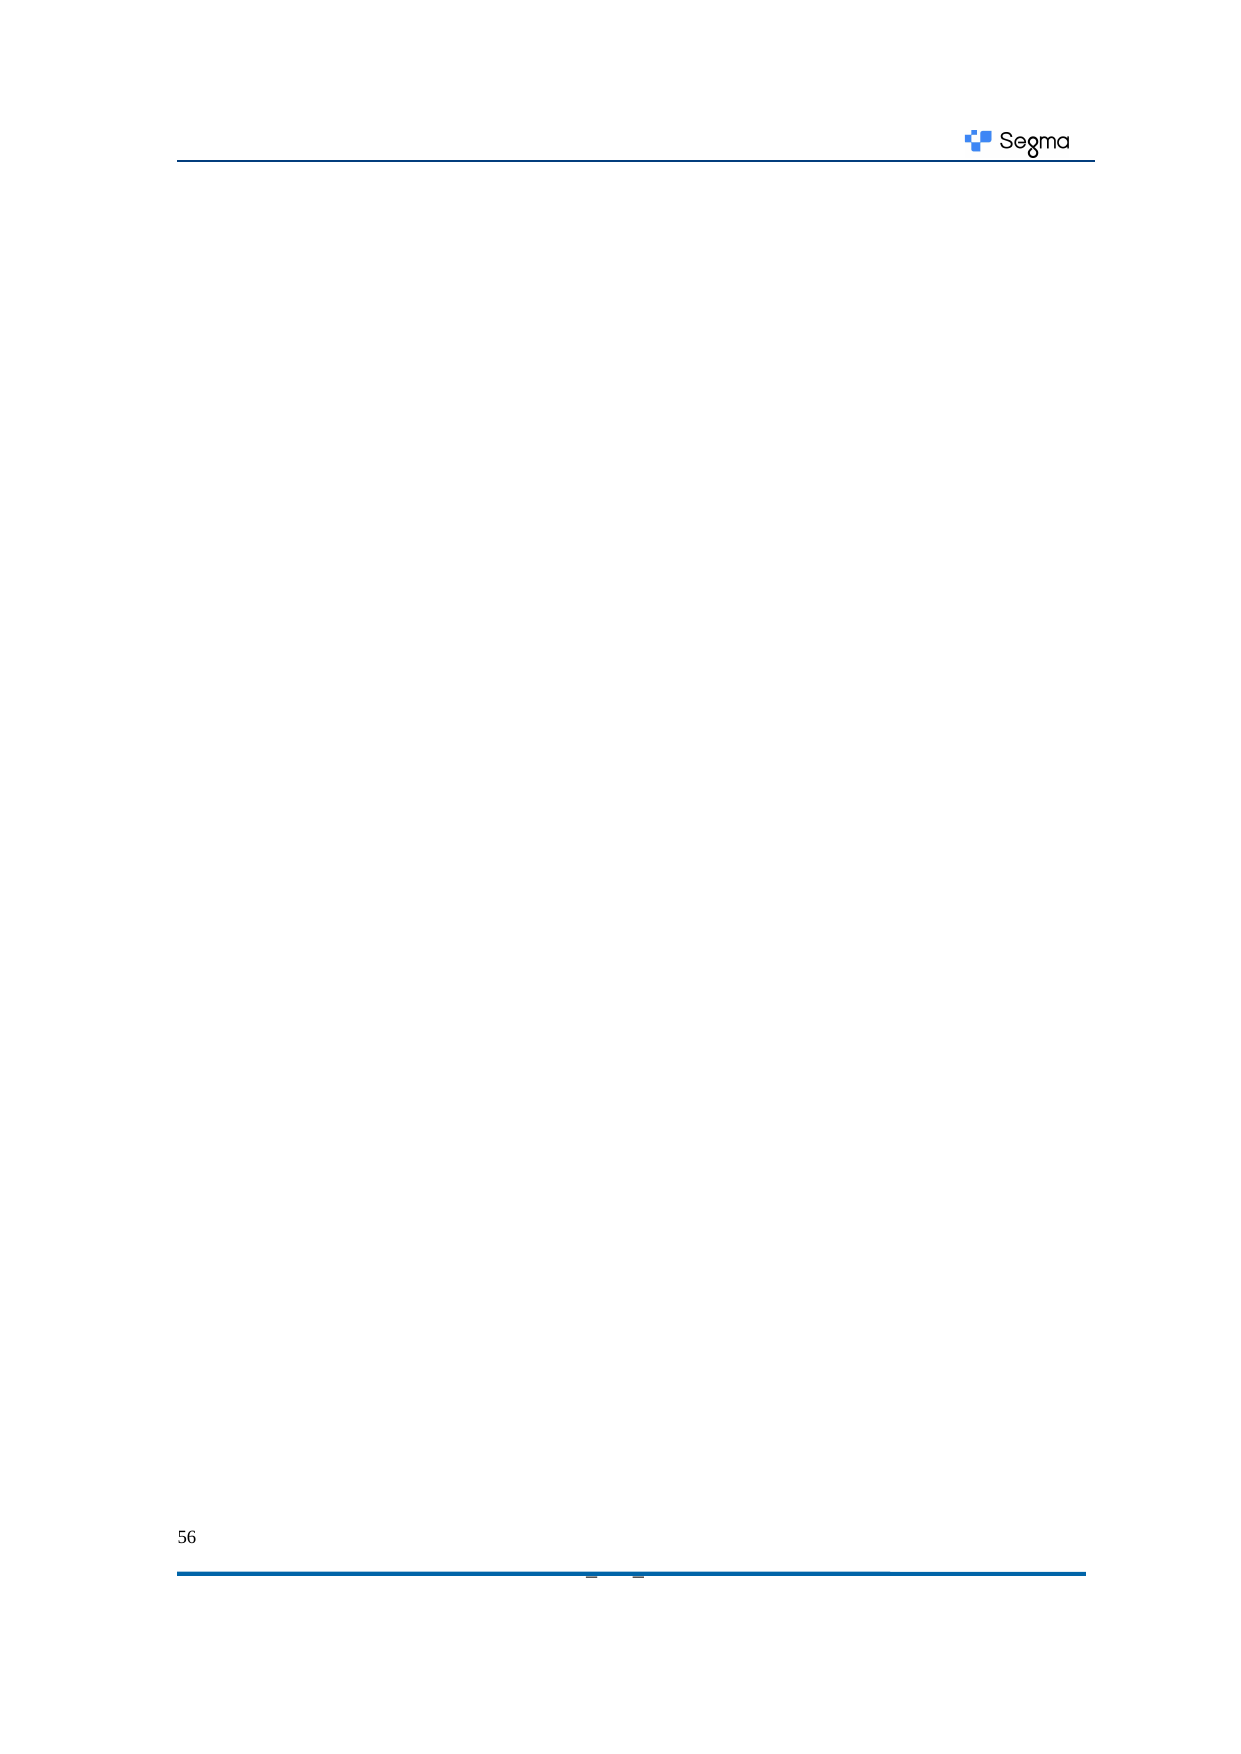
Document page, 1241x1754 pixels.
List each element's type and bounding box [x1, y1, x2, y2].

picture [964, 130, 1069, 158]
